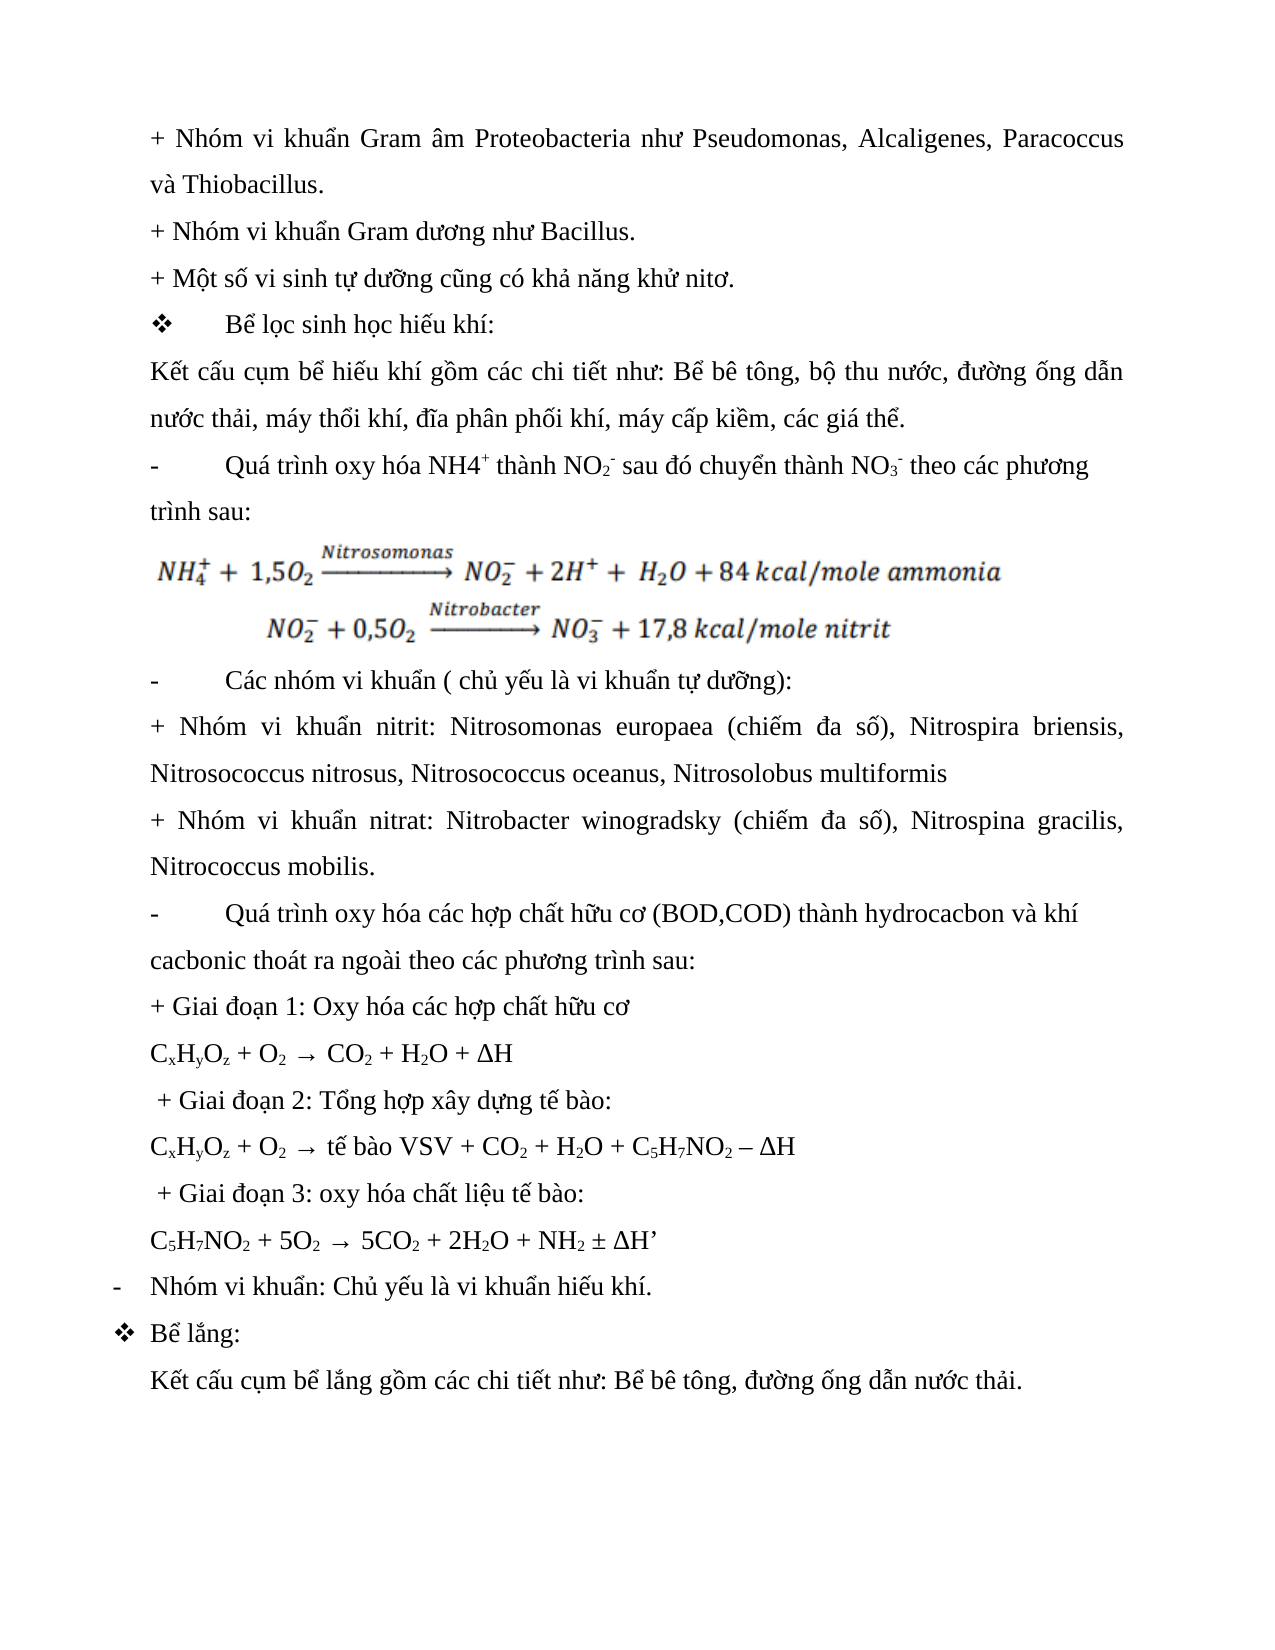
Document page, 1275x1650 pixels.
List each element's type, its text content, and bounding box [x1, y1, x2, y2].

list + Nhóm vi khuẩn Gram dương như Bacillus. [150, 215, 1125, 246]
list Nhóm vi khuẩn: Chủ yếu là vi khuẩn hiếu khí. [112, 1271, 1125, 1302]
list + Nhóm vi khuẩn nitrit: Nitrosomonas europaea (chiếm đa số), Nitrospira briensis, Nitrosococcus nitrosus, Nitrosococcus oceanus, Nitrosolobus multiformis [150, 711, 1125, 788]
list CxHyOz + O2 → CO2 + H2O + ∆H [150, 1037, 1125, 1068]
list + Một số vi sinh tự dưỡng cũng có khả năng khử nitơ. [150, 262, 1125, 293]
list + Giai đoạn 1: Oxy hóa các hợp chất hữu cơ [150, 991, 1125, 1022]
list Bể lắng: [112, 1317, 1125, 1348]
list C5H7NO2 + 5O2 → 5CO2 + 2H2O + NH2 ± ∆H’ [150, 1224, 1125, 1255]
list + Nhóm vi khuẩn Gram âm Proteobacteria như Pseudomonas, Alcaligenes, Paracoccus và Thiobacillus. [150, 122, 1125, 200]
list Các nhóm vi khuẩn ( chủ yếu là vi khuẩn tự dưỡng): [150, 664, 1125, 695]
list + Giai đoạn 3: oxy hóa chất liệu tế bào: [150, 1177, 1125, 1208]
list + Giai đoạn 2: Tổng hợp xây dựng tế bào: [150, 1084, 1125, 1115]
list Bể lọc sinh học hiếu khí: [150, 308, 1125, 340]
list Kết cấu cụm bể lắng gồm các chi tiết như: Bể bê tông, đường ống dẫn nước thải. [150, 1364, 1125, 1395]
list Quá trình oxy hóa các hợp chất hữu cơ (BOD,COD) thành hydrocacbon và khí cacbonic thoát ra ngoài theo các phương trình sau: [150, 897, 1125, 975]
list + Nhóm vi khuẩn nitrat: Nitrobacter winogradsky (chiếm đa số), Nitrospina gracilis, Nitrococcus mobilis. [150, 804, 1125, 882]
list Kết cấu cụm bể hiếu khí gồm các chi tiết như: Bể bê tông, bộ thu nước, đường ống dẫn nước thải, máy thổi khí, đĩa phân phối khí, máy cấp kiềm, các giá thể. [150, 355, 1125, 433]
picture [150, 542, 1013, 649]
list Quá trình oxy hóa NH4+ thành NO2- sau đó chuyển thành NO3- theo các phương trình sau: [150, 449, 1125, 527]
list CxHyOz + O2 → tế bào VSV + CO2 + H2O + C5H7NO2 – ∆H [150, 1131, 1125, 1162]
